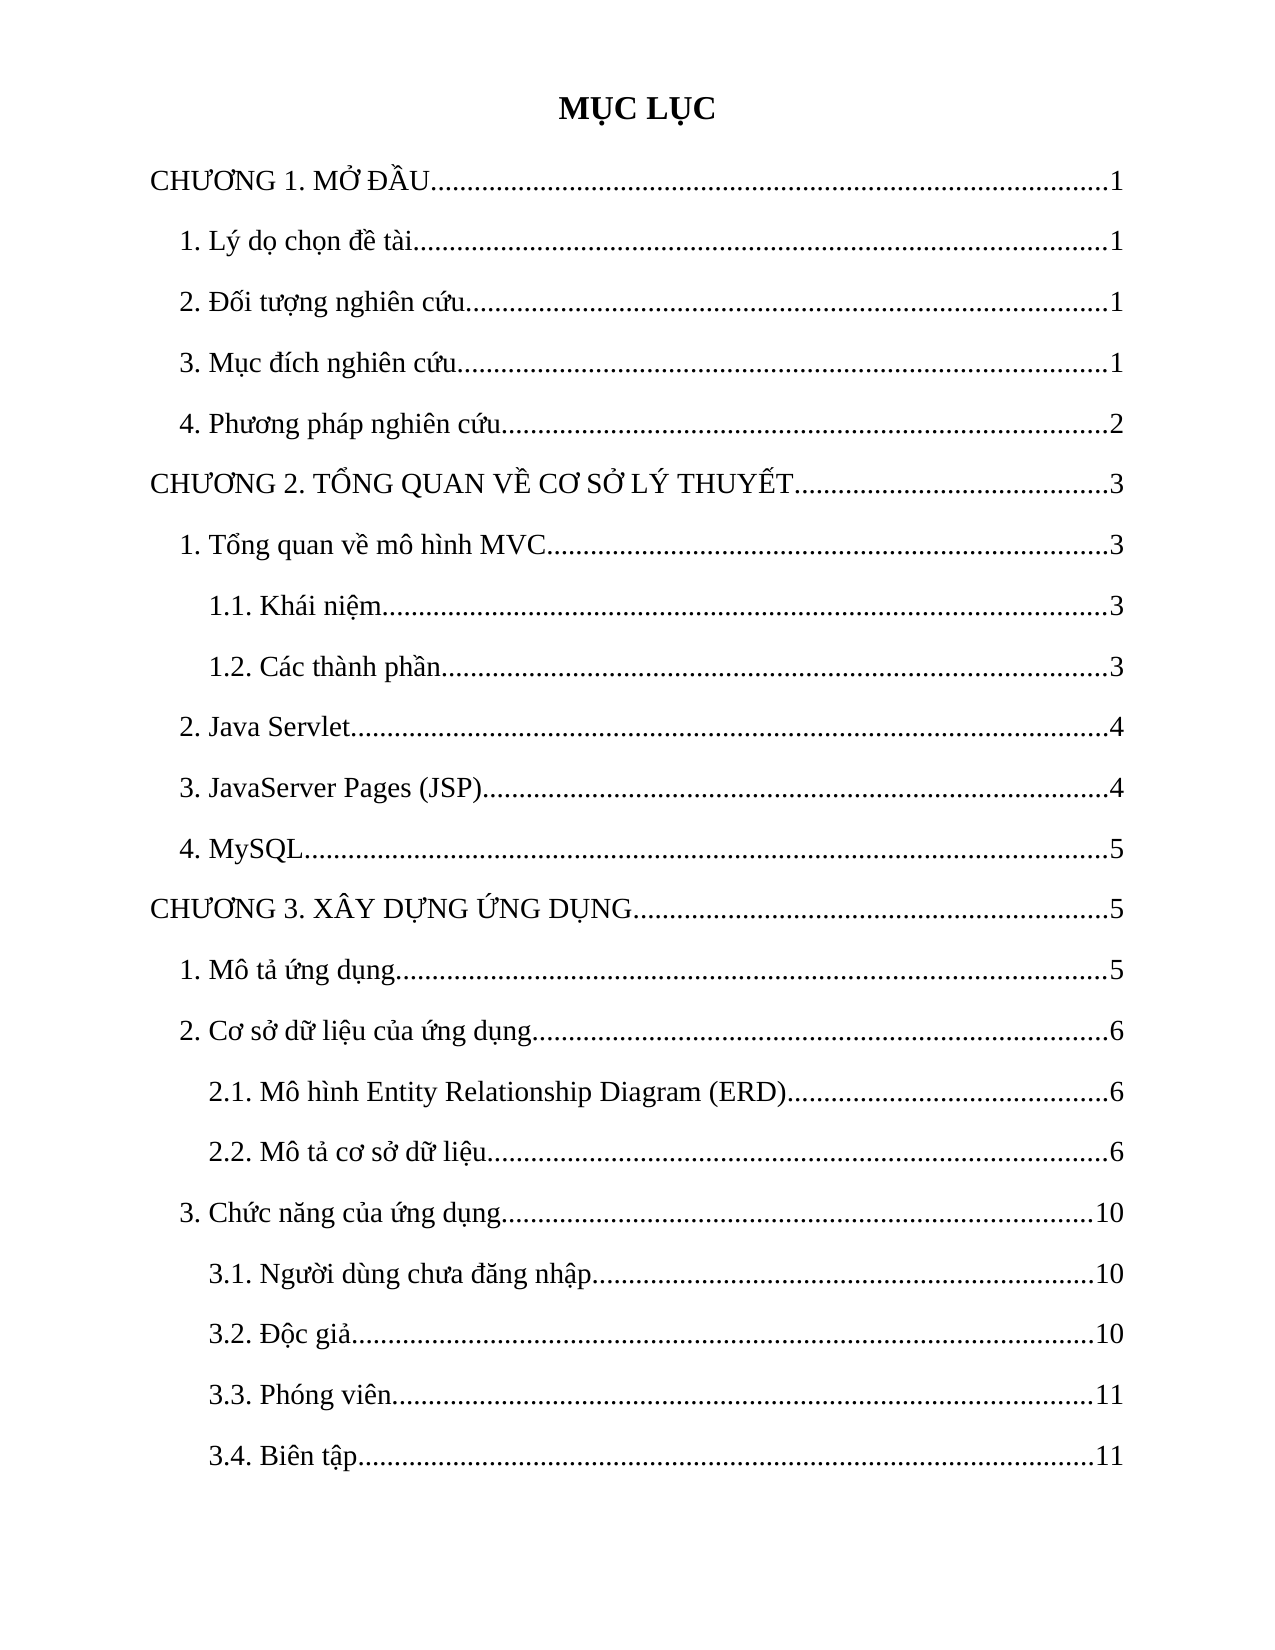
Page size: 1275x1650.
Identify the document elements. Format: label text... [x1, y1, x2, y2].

text 1.1. Khái niệm 3 [208, 588, 1125, 621]
text MỤC LỤC [150, 89, 1125, 127]
text 4. MySQL 5 [179, 831, 1125, 864]
text 2. Cơ sở dữ liệu của ứng dụng 6 [179, 1013, 1125, 1047]
text 2.2. Mô tả cơ sở dữ liệu 6 [208, 1134, 1125, 1168]
text 2. Đối tượng nghiên cứu 1 [179, 284, 1125, 318]
text 3.3. Phóng viên 11 [208, 1377, 1125, 1411]
text 4. Phương pháp nghiên cứu 2 [179, 406, 1125, 439]
text 3. JavaServer Pages (JSP) 4 [179, 770, 1125, 804]
text CHƯƠNG 3. XÂY DỰNG ỨNG DỤNG 5 [150, 892, 1125, 925]
text 1.2. Các thành phần 3 [208, 649, 1125, 682]
text CHƯƠNG 1. MỞ ĐẦU 1 [150, 163, 1125, 196]
text 2.1. Mô hình Entity Relationship Diagram (ERD) 6 [208, 1074, 1125, 1107]
text 1. Tổng quan về mô hình MVC 3 [179, 527, 1125, 561]
text 1. Mô tả ứng dụng 5 [179, 952, 1125, 986]
text 2. Java Servlet 4 [179, 709, 1125, 743]
text 3. Chức năng của ứng dụng 10 [179, 1195, 1125, 1229]
text 3. Mục đích nghiên cứu 1 [179, 345, 1125, 378]
text 1. Lý dọ chọn đề tài 1 [179, 223, 1125, 257]
text 3.2. Độc giả 10 [208, 1317, 1125, 1350]
text CHƯƠNG 2. TỔNG QUAN VỀ CƠ SỞ LÝ THUYẾT 3 [150, 466, 1125, 500]
text 3.4. Biên tập 11 [208, 1438, 1125, 1472]
text 3.1. Người dùng chưa đăng nhập 10 [208, 1256, 1125, 1289]
